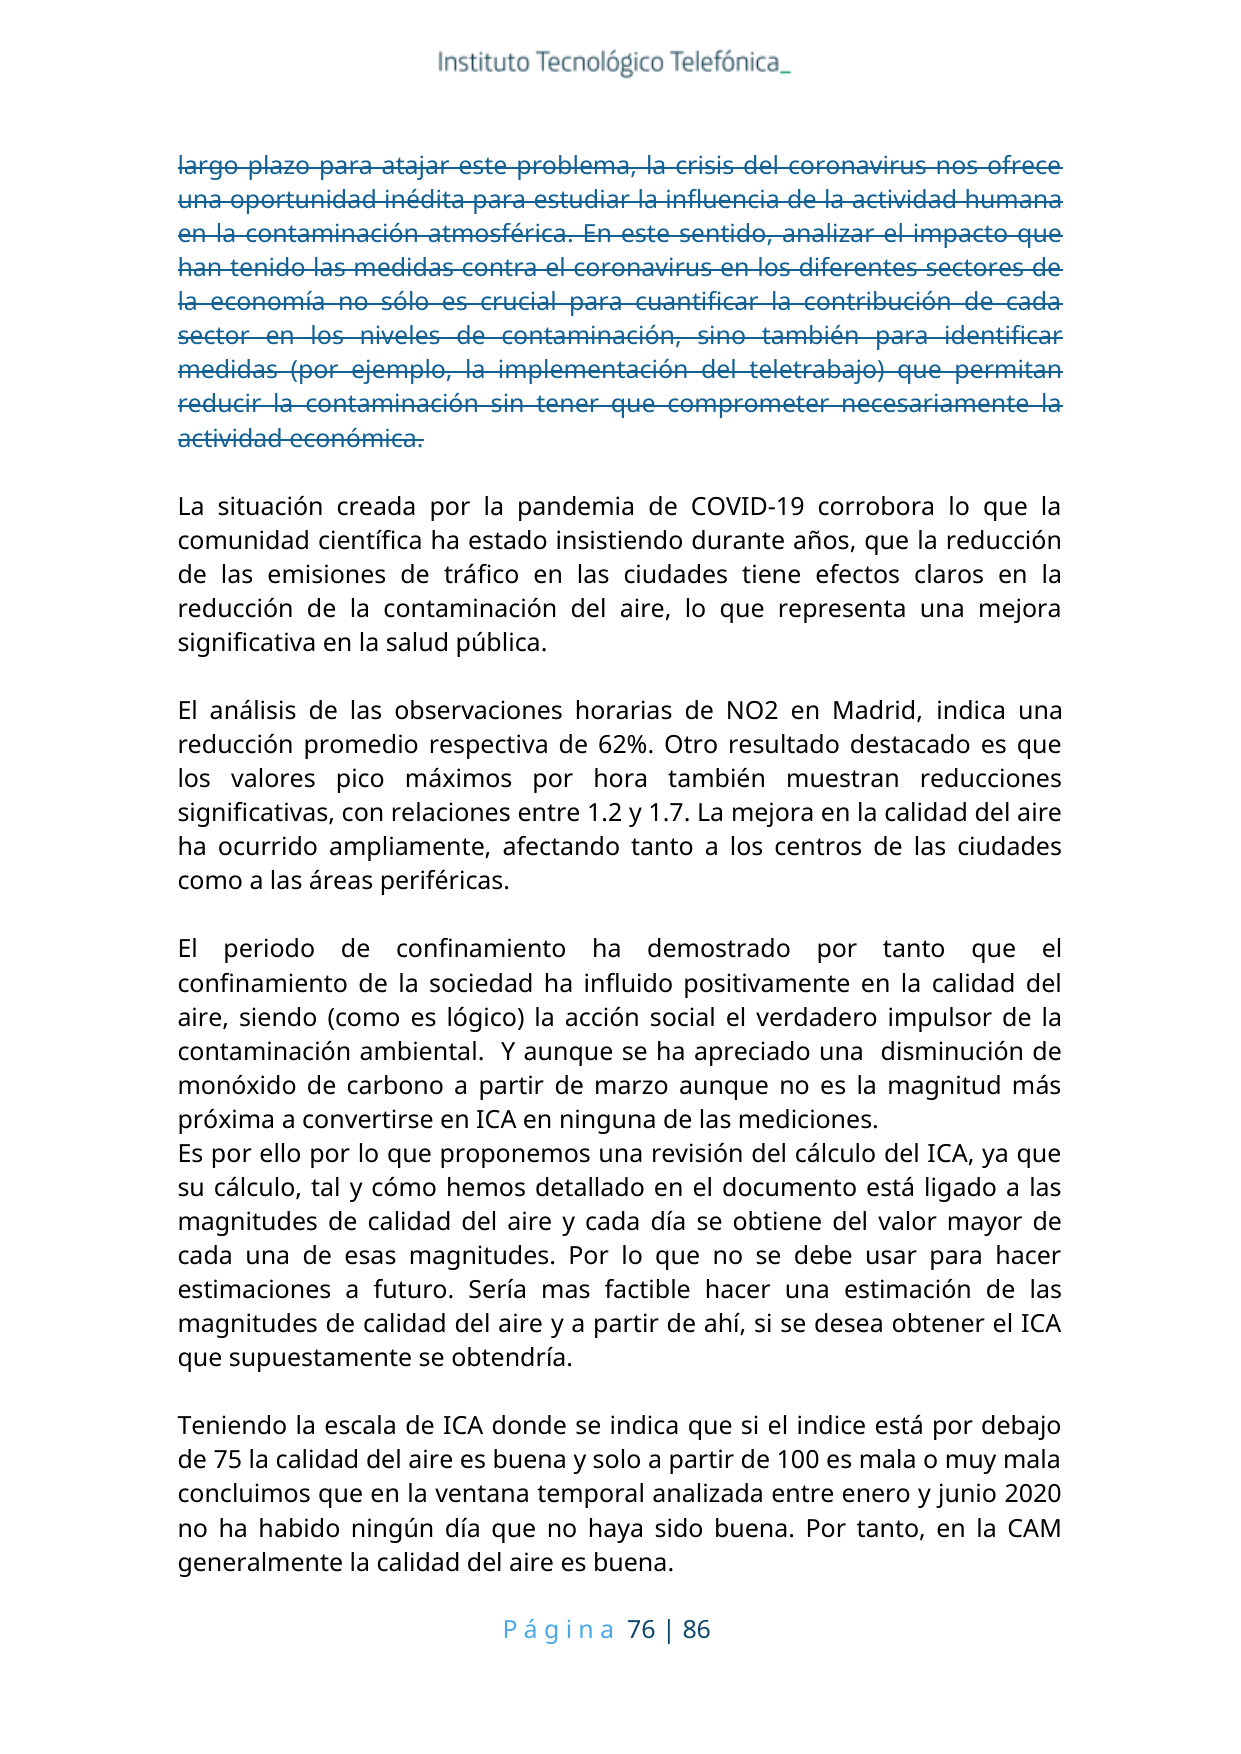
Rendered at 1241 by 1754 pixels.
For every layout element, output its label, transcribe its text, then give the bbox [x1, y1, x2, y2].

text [177, 168, 1063, 201]
text Es por ello por lo que proponemos una revisión del cálculo del ICA, ya que su cálculo, tal y cómo hemos detallado en el documento está ligado a las magnitudes de calidad del aire y cada día se obtiene del valor mayor de cada una de esas magnitudes. Por lo que no se debe usar para hacer estimaciones a futuro. Sería mas factible hacer una estimación de las magnitudes de calidad del aire y a partir de ahí, si se desea obtener el ICA que supuestamente se obtendría. [177, 1136, 1063, 1374]
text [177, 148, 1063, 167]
text La situación creada por la pandemia de COVID-19 corrobora lo que la comunidad científica ha estado insistiendo durante años, que la reducción de las emisiones de tráfico en las ciudades tiene efectos claros en la reducción de la contaminación del aire, lo que representa una mejora significativa en la salud pública. [177, 488, 1063, 659]
text El análisis de las observaciones horarias de NO2 en Madrid, ​​indica una reducción promedio respectiva de 62%. Otro resultado destacado es que los valores pico máximos por hora también muestran reducciones significativas, con relaciones entre 1.2 y 1.7. La mejora en la calidad del aire ha ocurrido ampliamente, afectando tanto a los centros de las ciudades como a las áreas periféricas. [177, 693, 1063, 897]
text El periodo de confinamiento ha demostrado por tanto que el confinamiento de la sociedad ha influido positivamente en la calidad del aire, siendo (como es lógico) la acción social el verdadero impulsor de la contaminación ambiental. Y aunque se ha apreciado una disminución de monóxido de carbono a partir de marzo aunque no es la magnitud más próxima a convertirse en ICA en ninguna de las mediciones. [177, 931, 1063, 1136]
text Teniendo la escala de ICA donde se indica que si el indice está por debajo de 75 la calidad del aire es buena y solo a partir de 100 es mala o muy mala concluimos que en la ventana temporal analizada entre enero y junio 2020 no ha habido ningún día que no haya sido buena. Por tanto, en la CAM generalmente la calidad del aire es buena. [177, 1408, 1063, 1578]
picture [433, 29, 807, 83]
